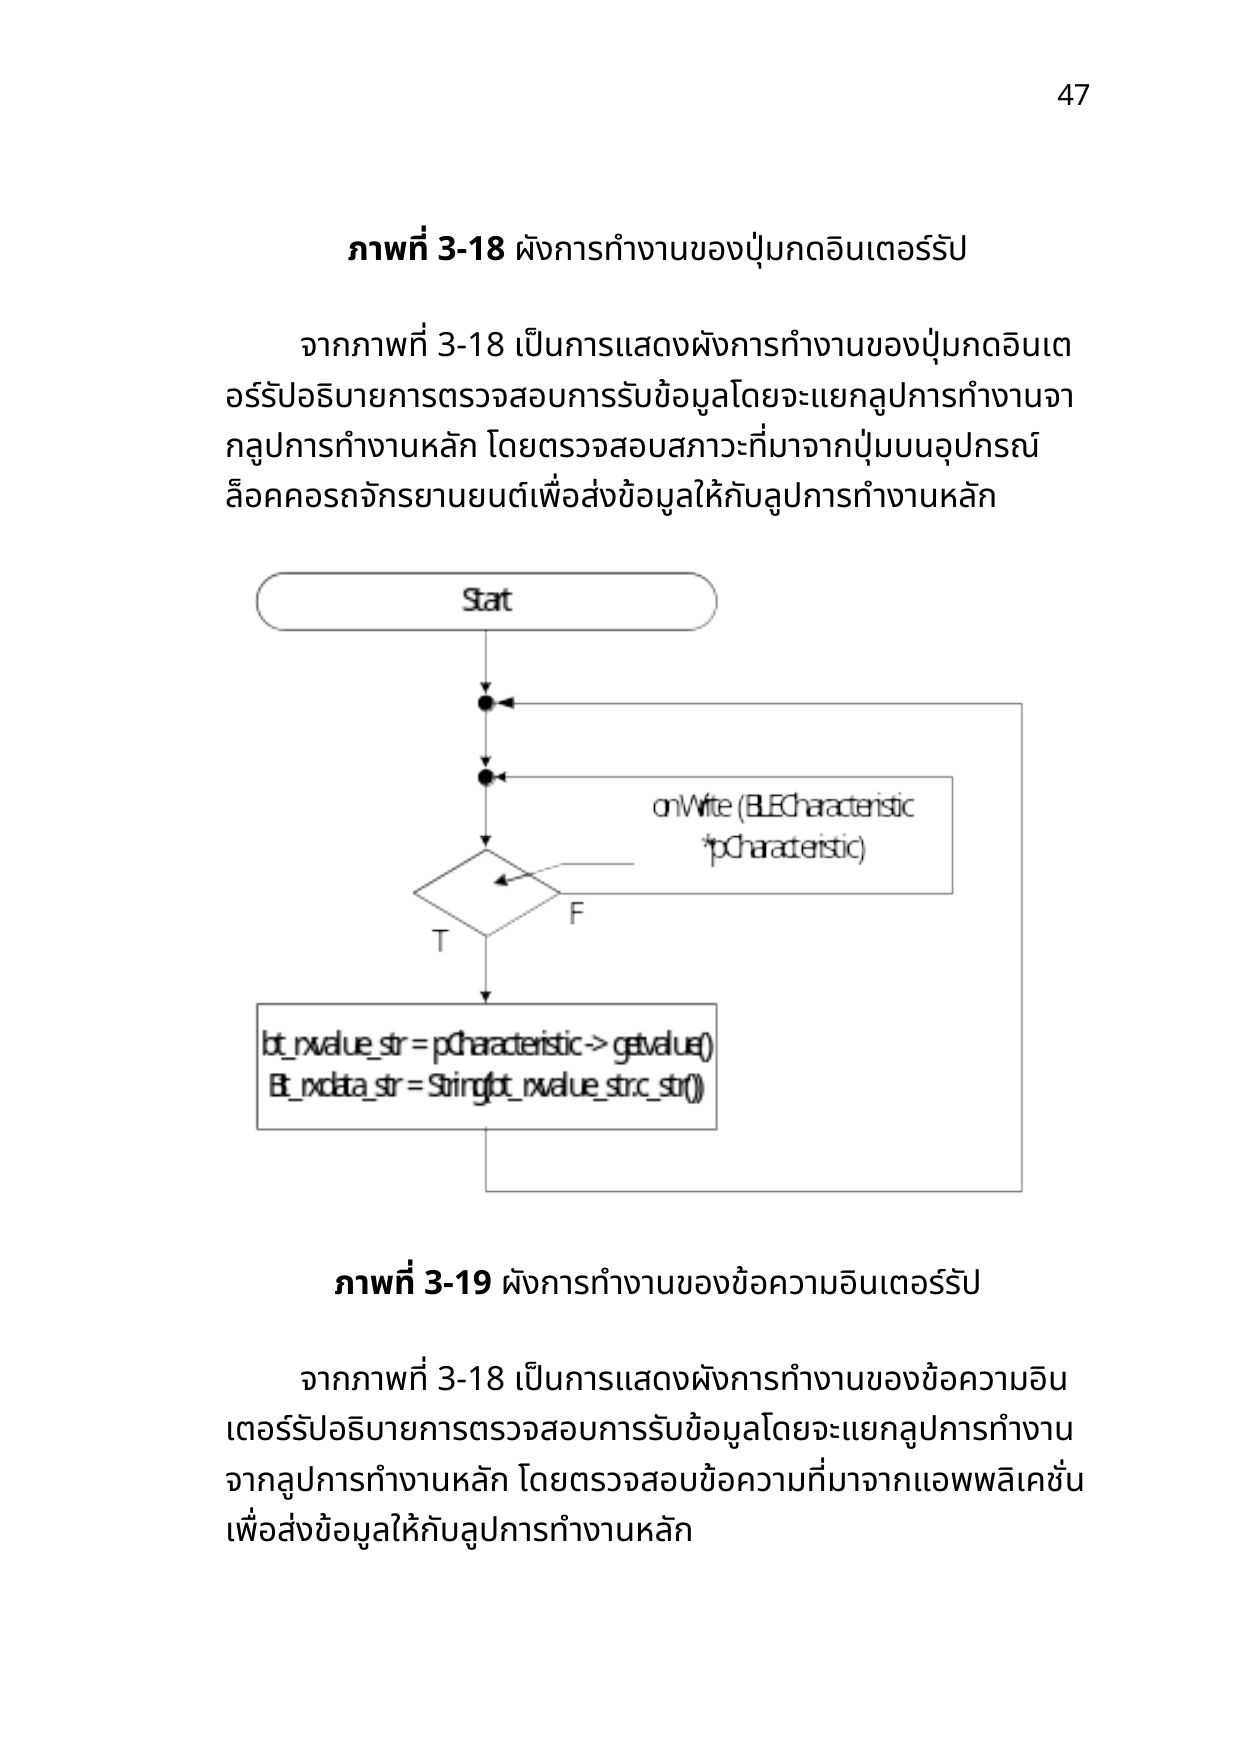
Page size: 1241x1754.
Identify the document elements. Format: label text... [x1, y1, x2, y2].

text จากภาพที่ 3-18 เป็นการแสดงผังการทำงานของปุ่มกดอินเตอร์รัปอธิบายการตรวจสอบการรับข้อมูลโดยจะแยกลูปการทำงานจากลูปการทำงานหลัก โดยตรวจสอบสภาวะที่มาจากปุ่มบนอุปกรณ์ล็อคคอรถจักรยานยนต์เพื่อส่งข้อมูลให้กับลูปการทำงานหลัก [225, 321, 1090, 523]
text จากภาพที่ 3-18 เป็นการแสดงผังการทำงานของข้อความอินเตอร์รัปอธิบายการตรวจสอบการรับข้อมูลโดยจะแยกลูปการทำงานจากลูปการทำงานหลัก โดยตรวจสอบข้อความที่มาจากแอพพลิเคชั่นเพื่อส่งข้อมูลให้กับลูปการทำงานหลัก [225, 1355, 1090, 1557]
text ภาพที่ 3-19 ผังการทำงานของข้อความอินเตอร์รัป [225, 1259, 1090, 1309]
text ภาพที่ 3-18 ผังการทำงานของปุ่มกดอินเตอร์รัป [225, 225, 1090, 276]
